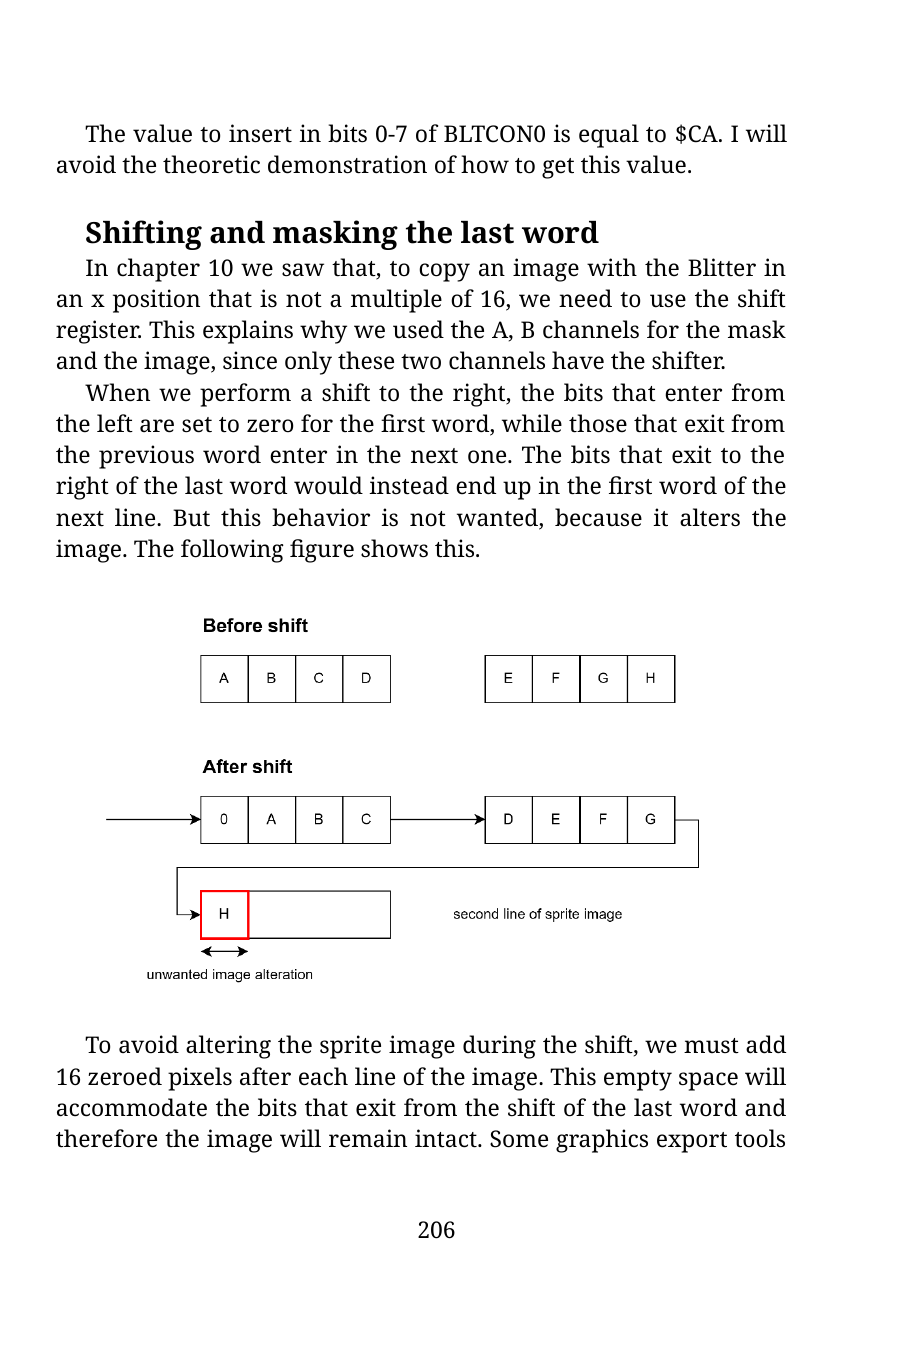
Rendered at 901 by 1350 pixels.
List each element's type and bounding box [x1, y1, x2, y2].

picture [85, 595, 720, 998]
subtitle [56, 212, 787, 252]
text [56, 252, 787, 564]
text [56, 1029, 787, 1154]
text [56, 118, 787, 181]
